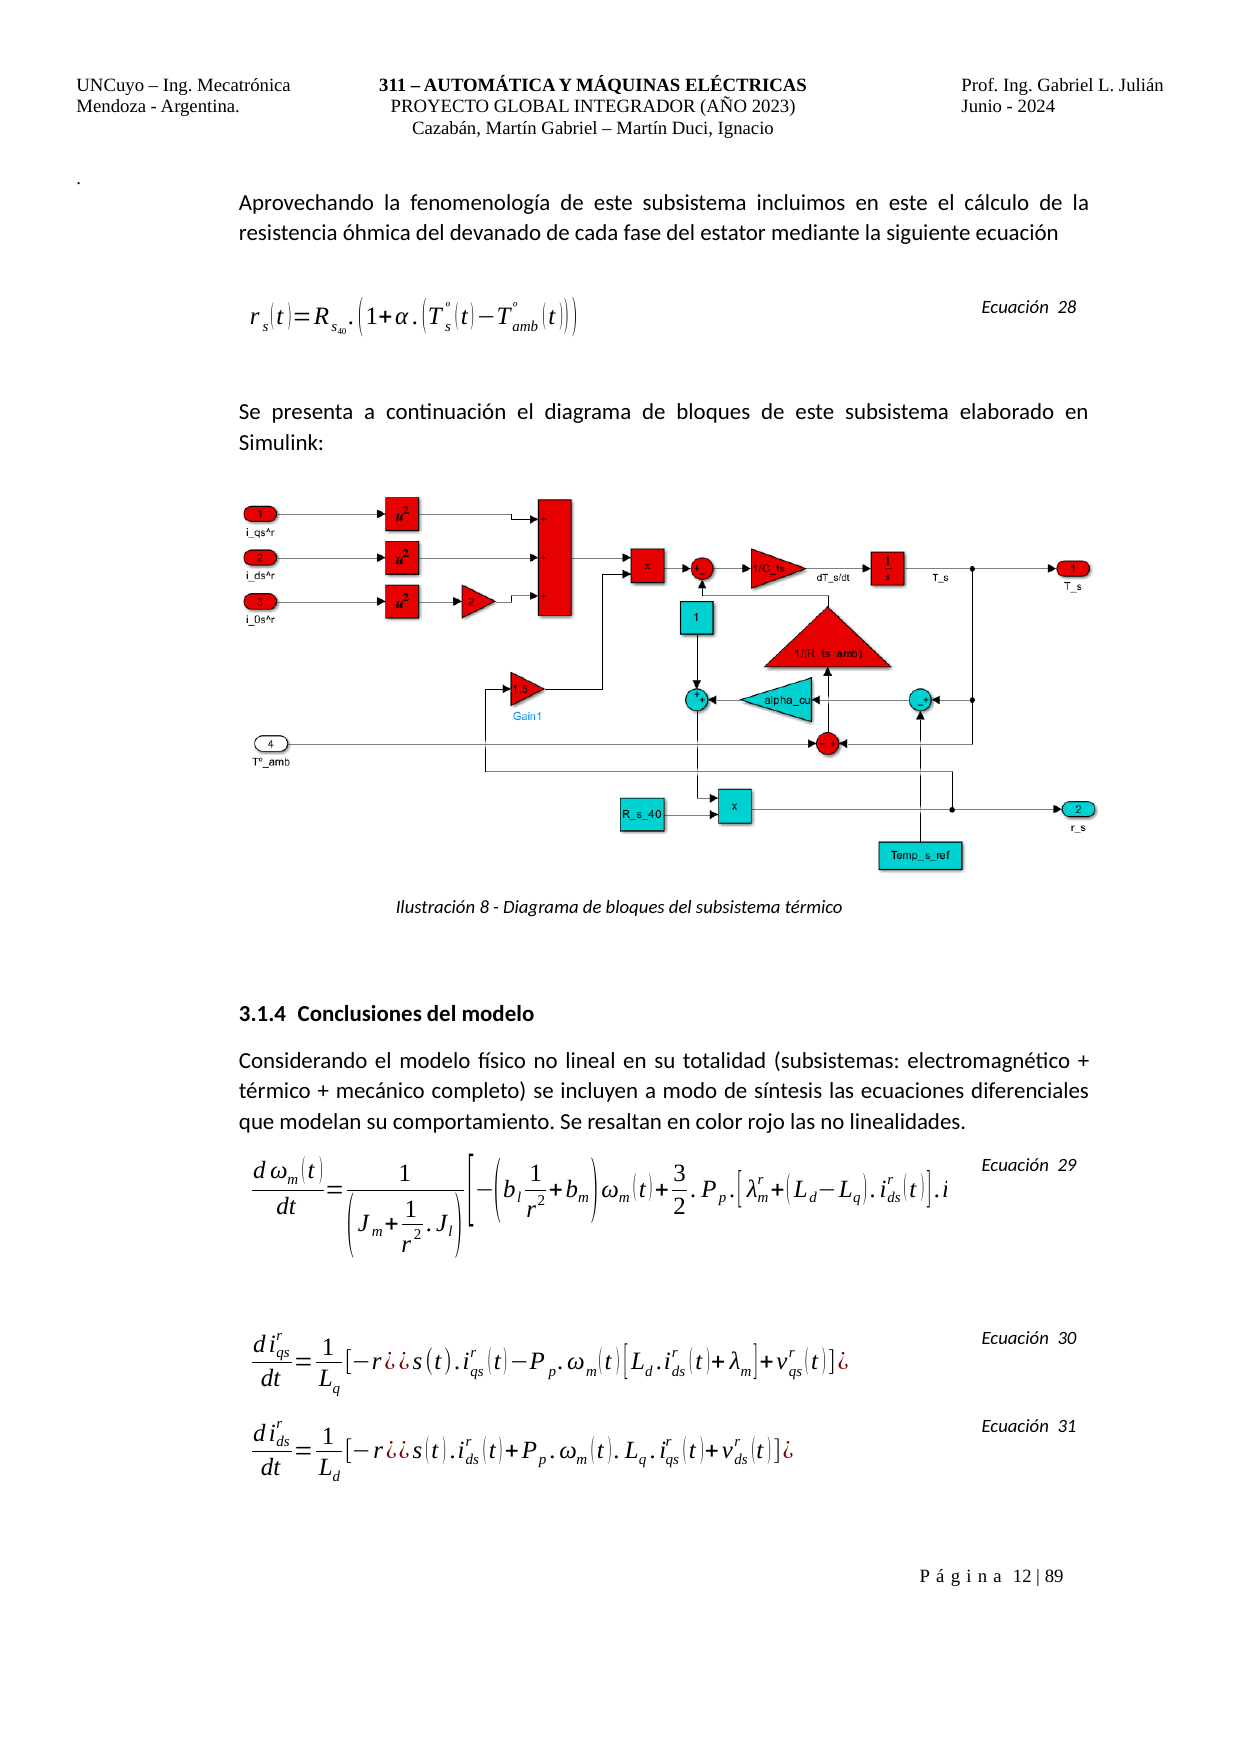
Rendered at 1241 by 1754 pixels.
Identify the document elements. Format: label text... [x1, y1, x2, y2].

table_header Ecuación 28 [799, 295, 1089, 367]
table_cell [239, 1415, 947, 1503]
list Se presenta a continuación el diagrama de bloques de este subsistema elaborado en Simulink: [239, 397, 1090, 456]
list Aprovechando la fenomenología de este subsistema incluimos en este el cálculo de la resistencia óhmica del devanado de cada fase del estator mediante la siguiente ecuación [239, 188, 1090, 246]
table_cell [239, 1326, 947, 1415]
table_header Ecuación 29 [947, 1154, 1089, 1326]
table_header [239, 1154, 947, 1326]
picture [238, 488, 1100, 877]
text Conclusiones del modelo [239, 999, 1090, 1027]
table_header [239, 295, 799, 367]
list Considerando el modelo físico no lineal en su totalidad (subsistemas: electromagnético + térmico + mecánico completo) se incluyen a modo de síntesis las ecuaciones diferenciales que modelan su comportamiento. Se resaltan en color rojo las no linealidades. [239, 1046, 1090, 1135]
text Ilustración 8 - Diagrama de bloques del subsistema térmico [150, 895, 1090, 918]
table_cell Ecuación 31 [947, 1415, 1089, 1503]
table_cell Ecuación 30 [947, 1326, 1089, 1415]
